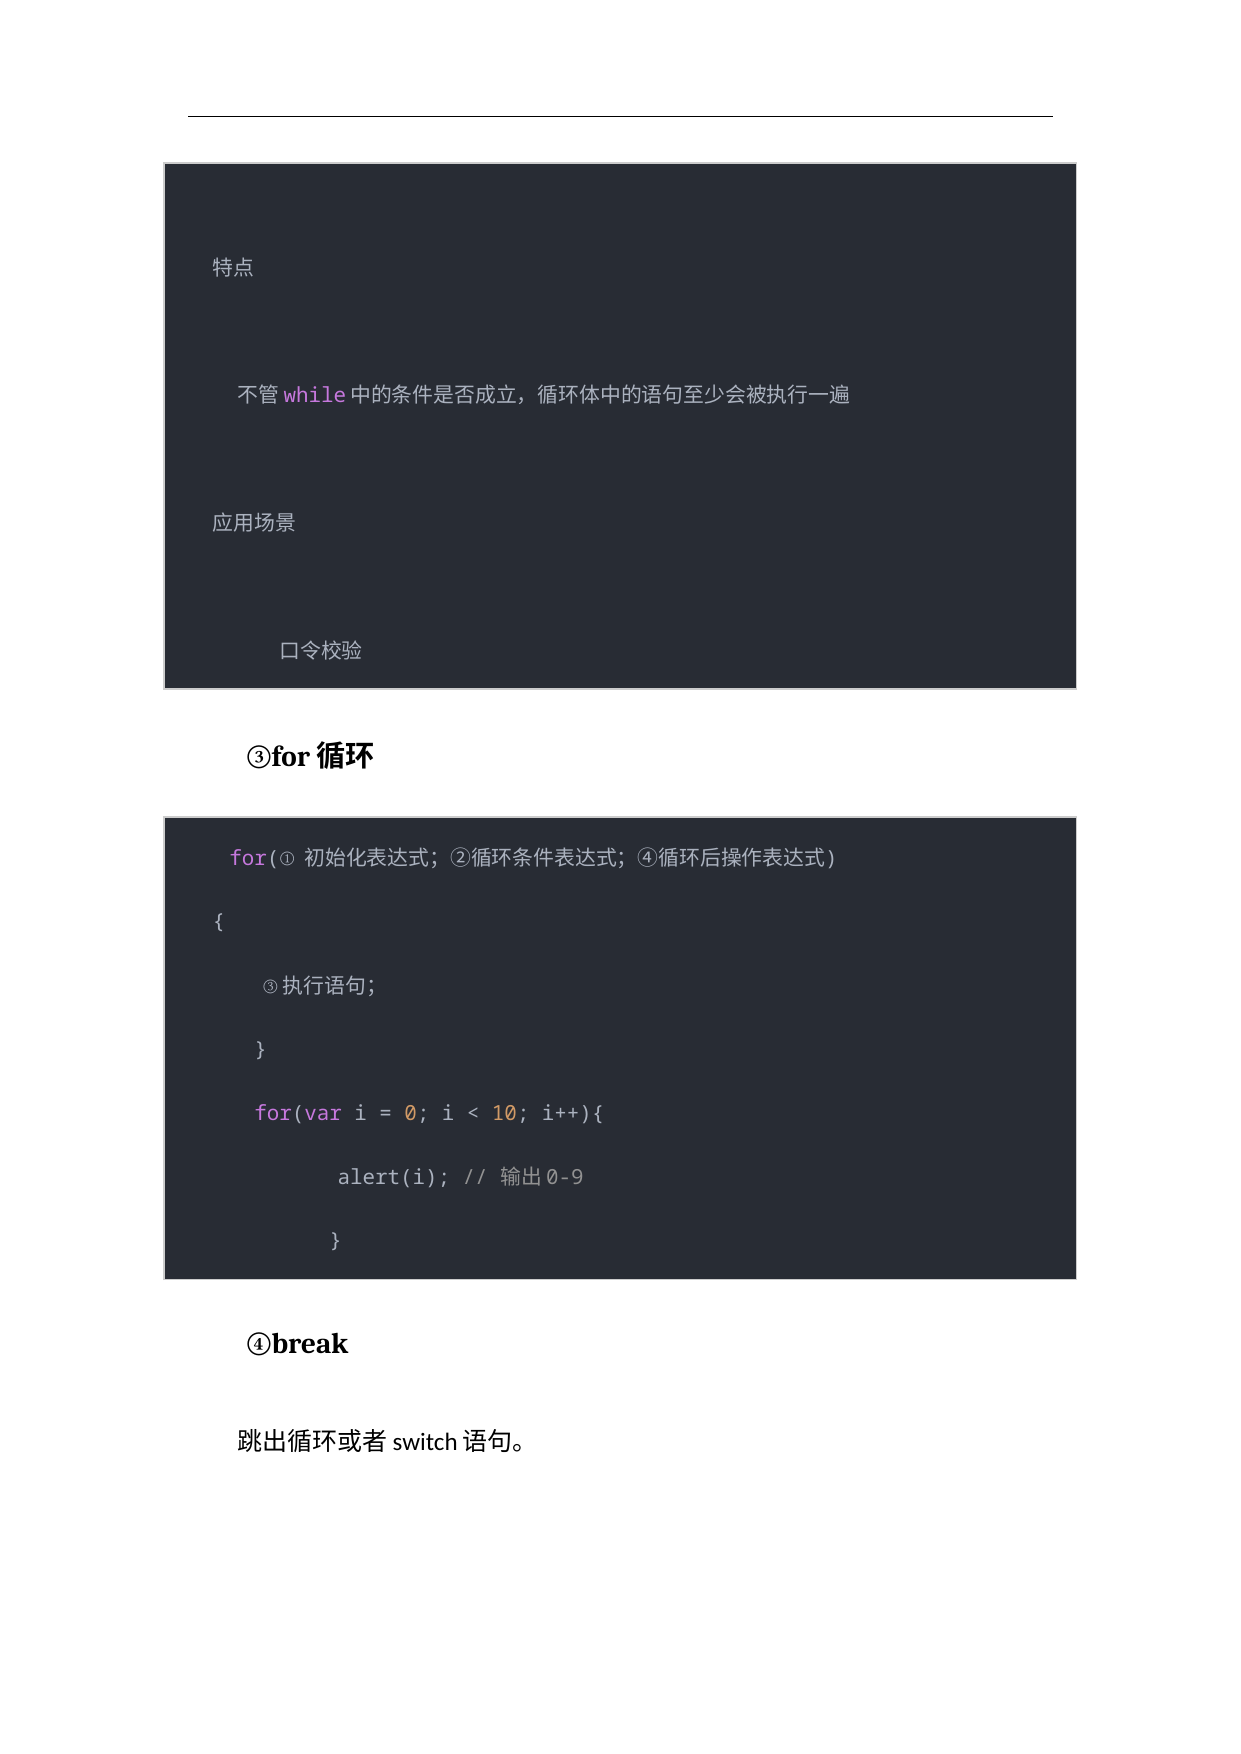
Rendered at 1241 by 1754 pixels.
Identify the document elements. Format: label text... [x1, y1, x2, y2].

text 不管while中的条件是否成立，循环体中的语句至少会被执行一遍 [165, 353, 1076, 410]
subtitle ④break [187, 1311, 1053, 1376]
text alert(i); // 输出0-9 [165, 1135, 1076, 1192]
text 跳出循环或者switch语句。 [187, 1407, 1053, 1472]
text } [165, 1007, 1076, 1064]
subtitle ③for循环 [187, 721, 1053, 786]
text { [165, 880, 1076, 937]
text 特点 [165, 226, 1076, 283]
text for(①初始化表达式；②循环条件表达式；④循环后操作表达式) [165, 818, 1076, 873]
text ③执行语句； [165, 944, 1076, 1001]
text 应用场景 [165, 481, 1076, 538]
text 口令校验 [165, 608, 1076, 688]
text } [165, 1199, 1076, 1279]
text for(var i = 0; i < 10; i++){ [165, 1071, 1076, 1128]
